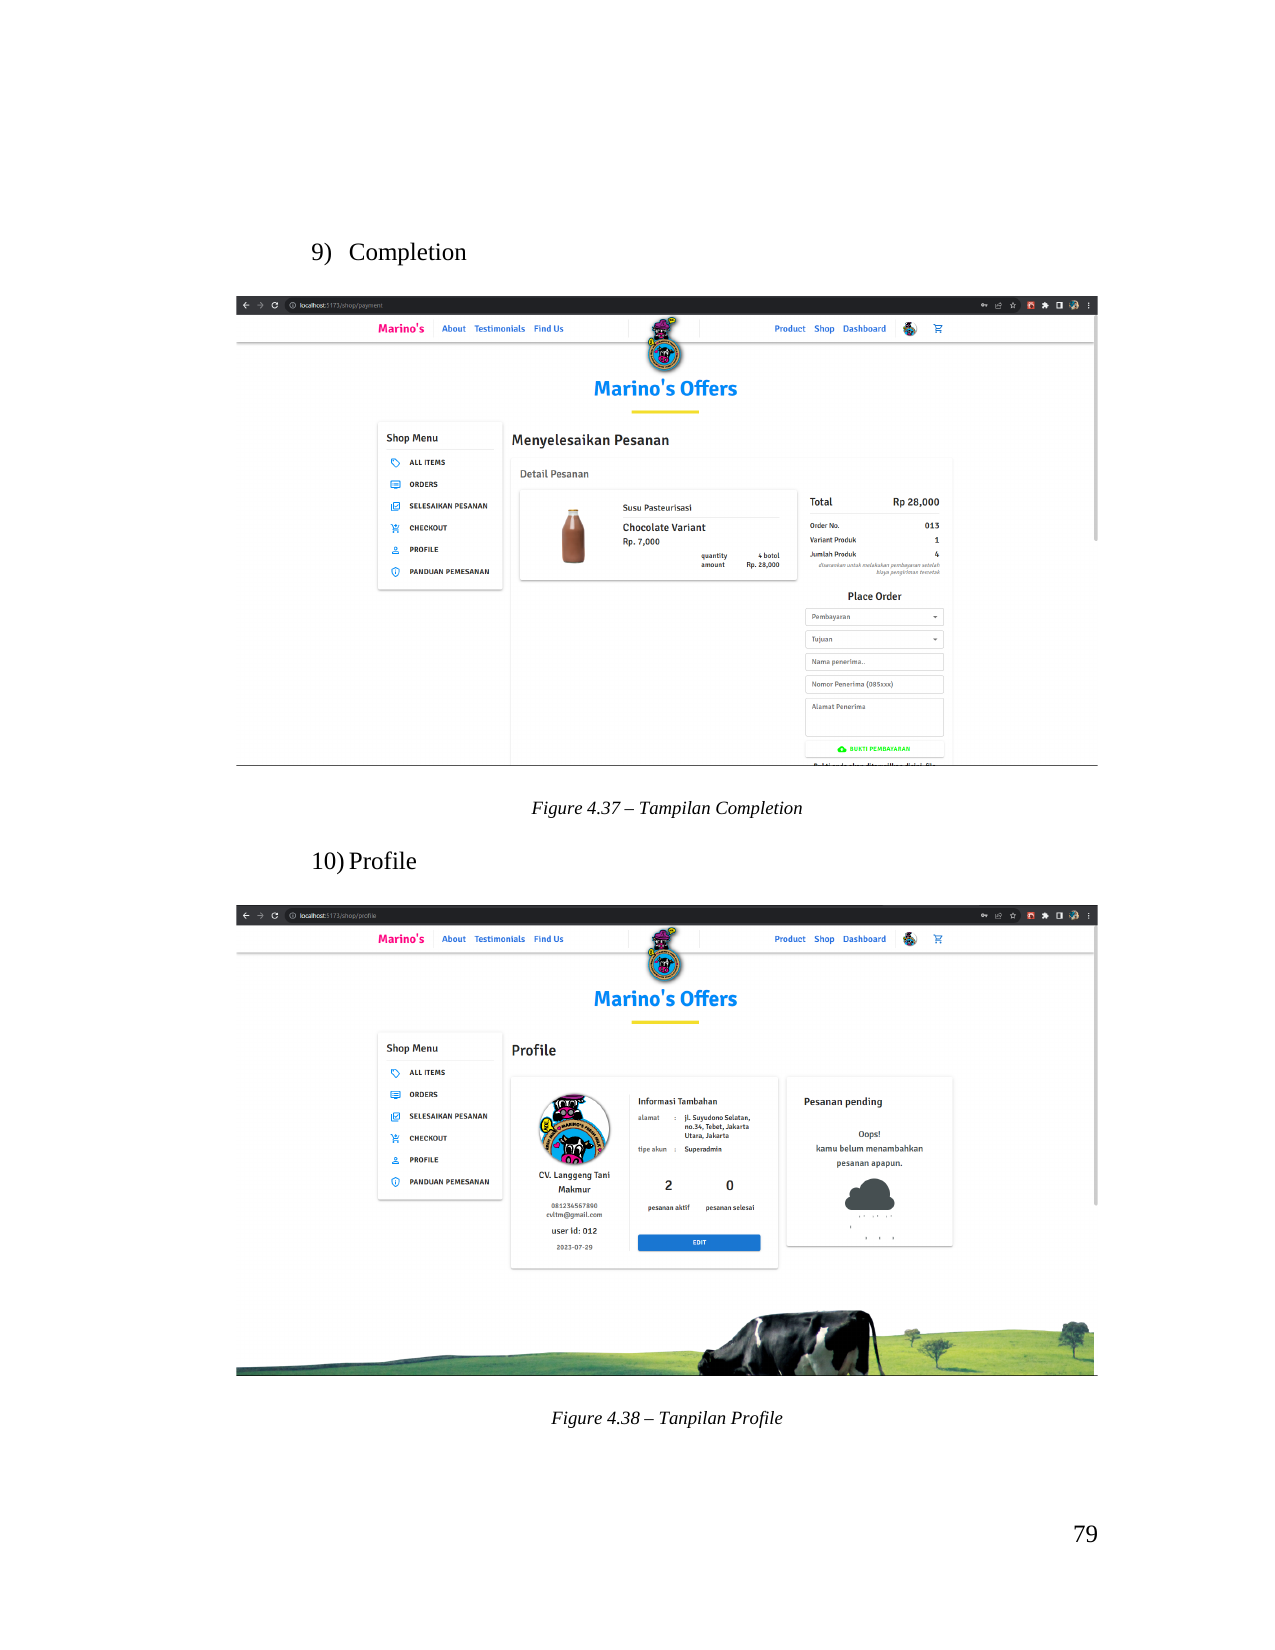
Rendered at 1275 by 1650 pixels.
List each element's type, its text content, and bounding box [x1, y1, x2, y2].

list Completion [311, 237, 1098, 266]
list Profile [311, 846, 1098, 874]
text Figure 4.38 – Tanpilan Profile [236, 1407, 1098, 1428]
picture [236, 905, 1098, 1376]
text Figure 4.37 – Tampilan Completion [236, 797, 1098, 818]
picture [236, 296, 1098, 766]
